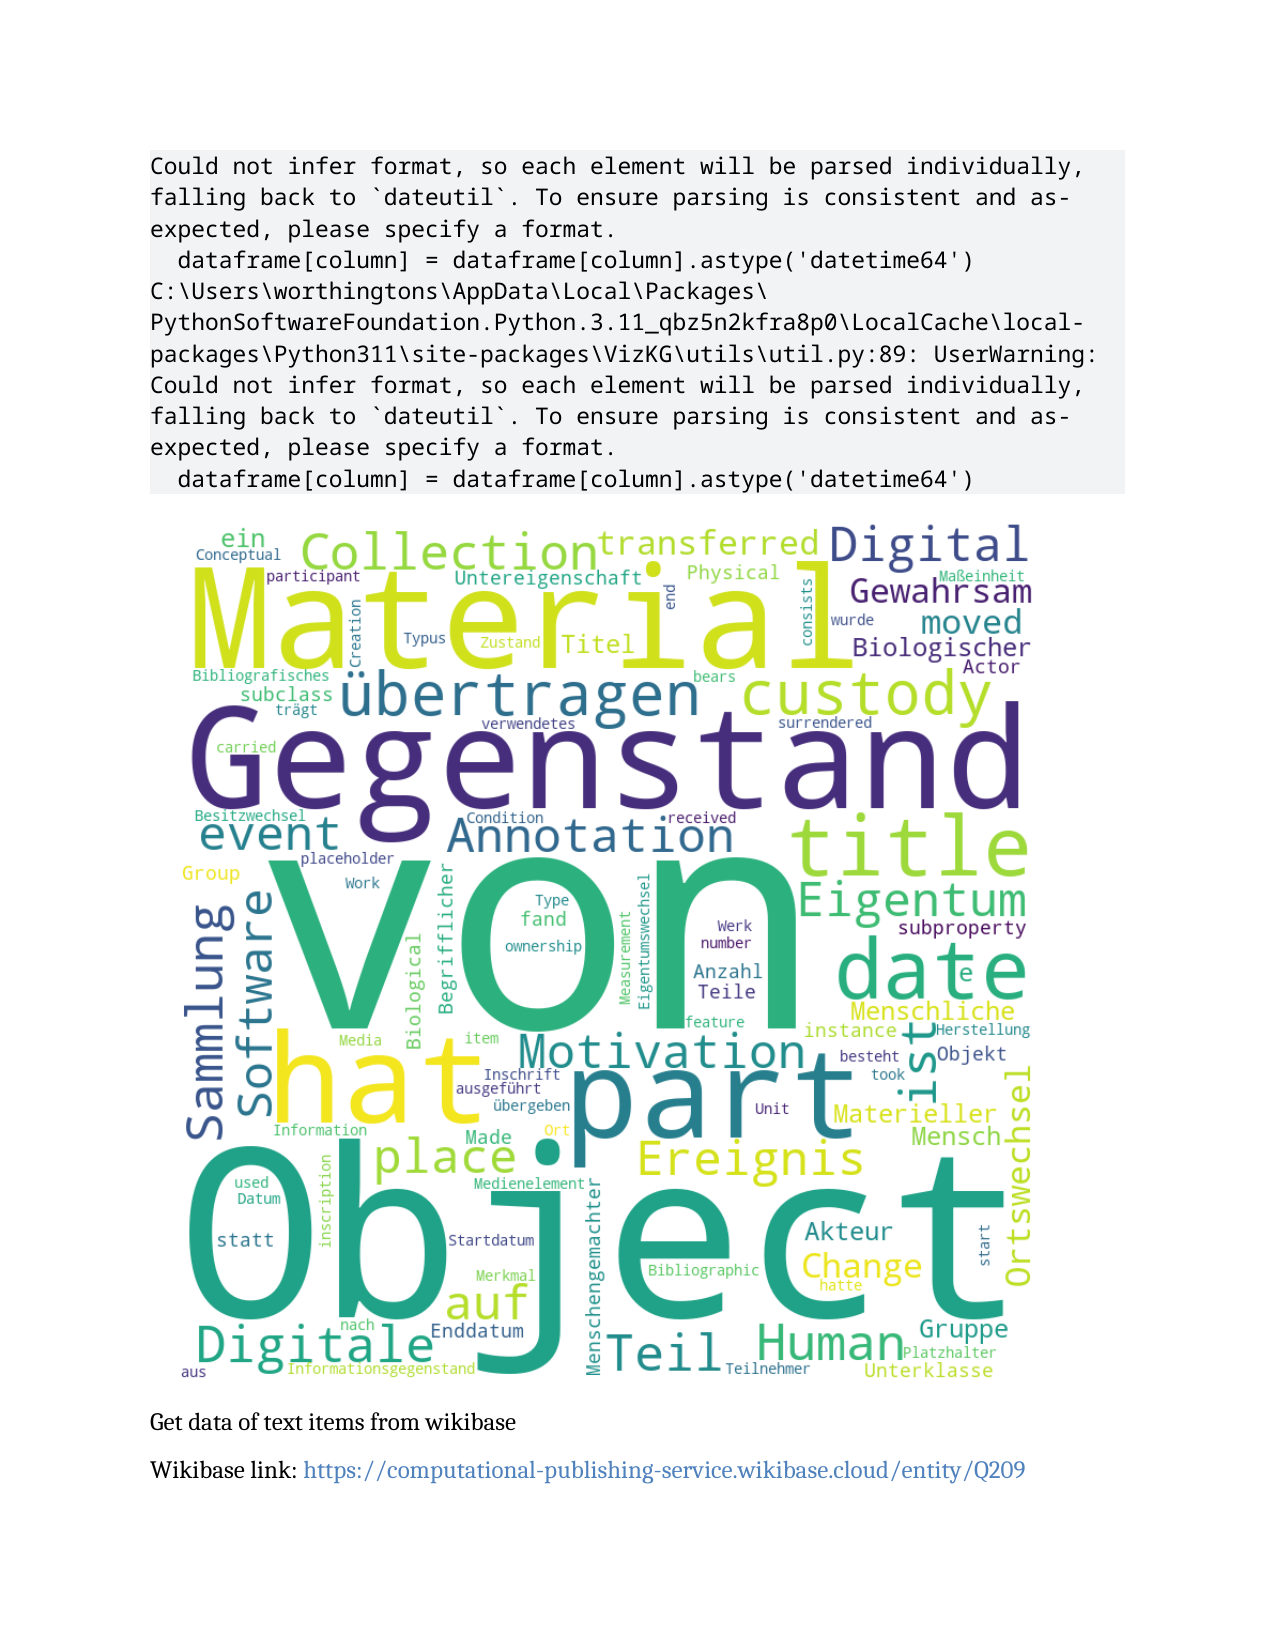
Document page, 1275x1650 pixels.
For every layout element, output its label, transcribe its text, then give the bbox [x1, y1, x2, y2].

text Wikibase link: https://computational-publishing-service.wikibase.cloud/entity/Q209 [150, 1456, 1125, 1484]
text Get data of text items from wikibase [150, 1408, 1125, 1437]
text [150, 150, 1125, 494]
picture [168, 514, 1044, 1390]
